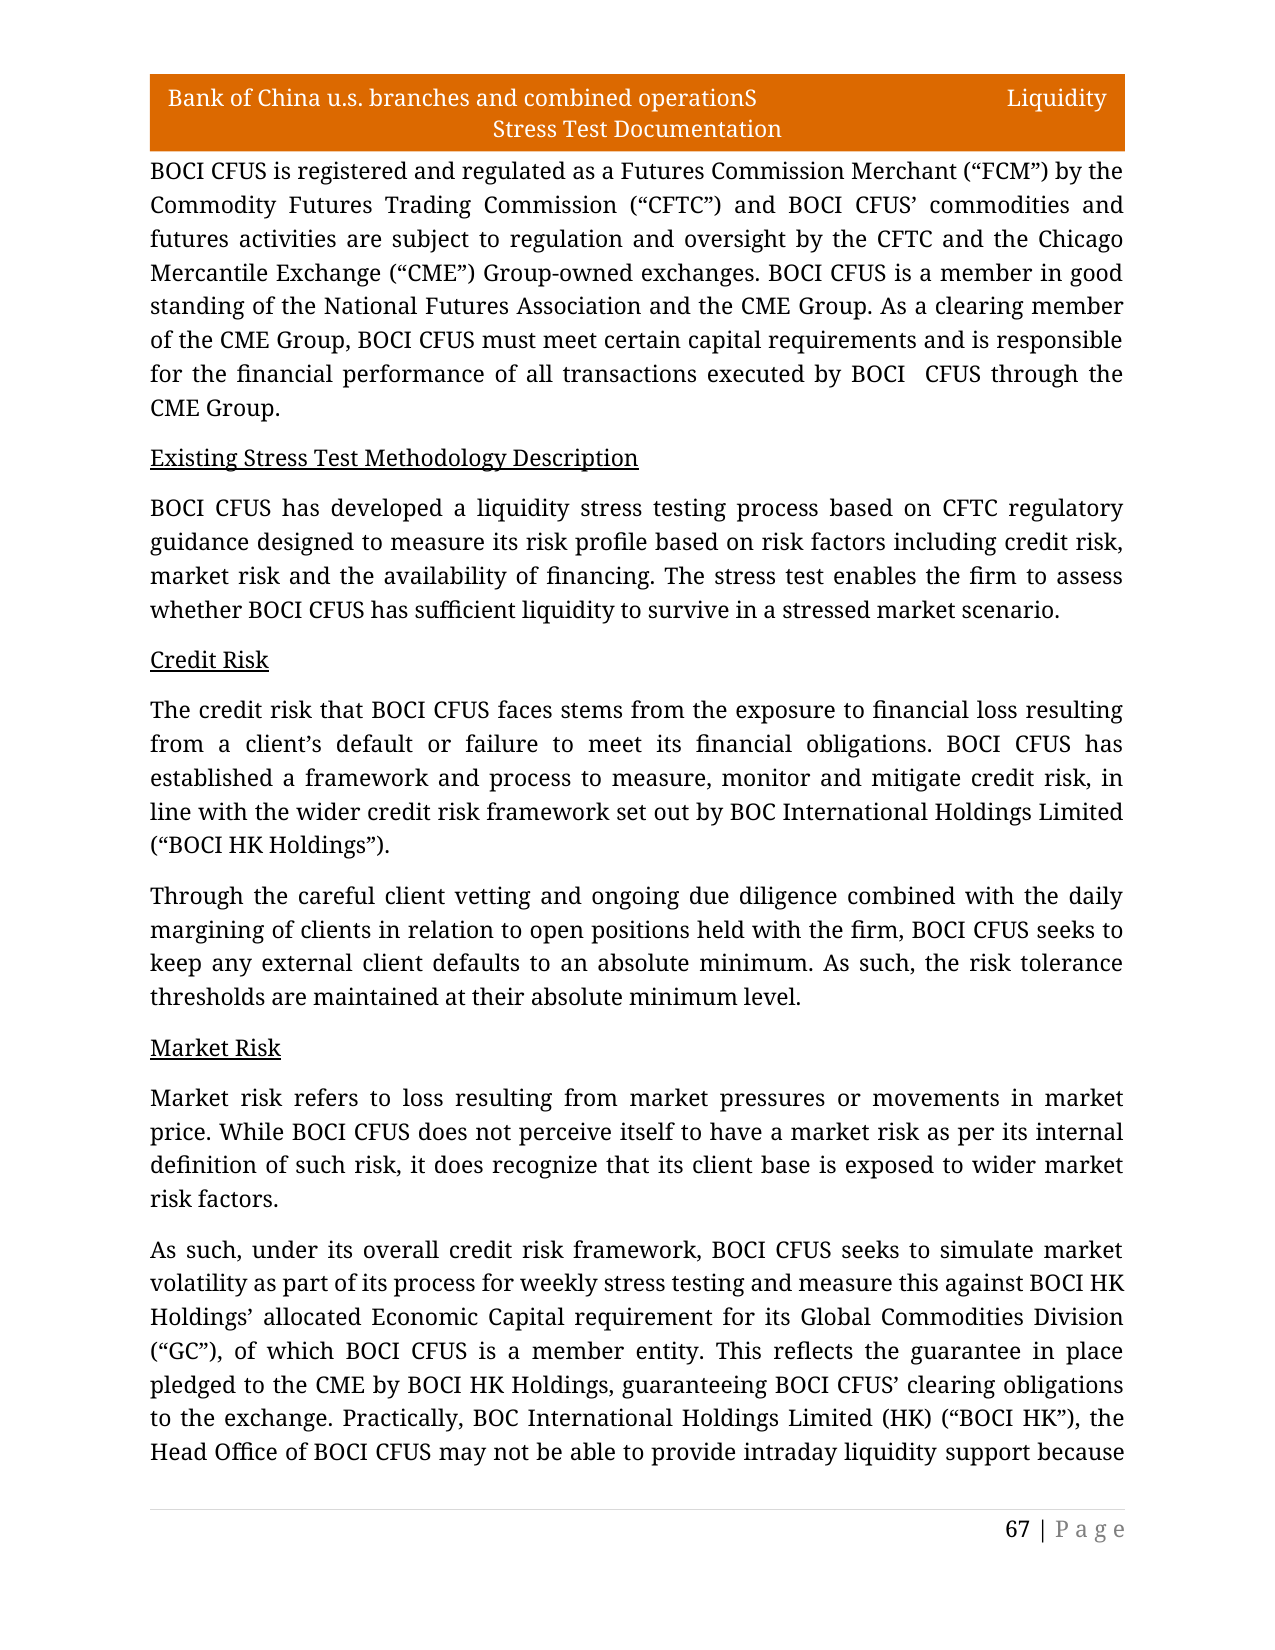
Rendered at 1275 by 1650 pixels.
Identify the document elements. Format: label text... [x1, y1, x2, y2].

text Credit Risk [150, 644, 1125, 675]
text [150, 1234, 1125, 1467]
text BOCI CFUS has developed a liquidity stress testing process based on CFTC regulatory guidance designed to measure its risk profile based on risk factors including credit risk, market risk and the availability of financing. The stress test enables the firm to assess whether BOCI CFUS has sufficient liquidity to survive in a stressed market scenario. [150, 492, 1125, 625]
text Market Risk [150, 1032, 1125, 1063]
text Through the careful client vetting and ongoing due diligence combined with the daily margining of clients in relation to open positions held with the firm, BOCI CFUS seeks to keep any external client defaults to an absolute minimum. As such, the risk tolerance thresholds are maintained at their absolute minimum level. [150, 880, 1125, 1012]
text Market risk refers to loss resulting from market pressures or movements in market price. While BOCI CFUS does not perceive itself to have a market risk as per its internal definition of such risk, it does recognize that its client base is exposed to wider market risk factors. [150, 1082, 1125, 1214]
text BOCI CFUS is registered and regulated as a Futures Commission Merchant (“FCM”) by the Commodity Futures Trading Commission (“CFTC”) and BOCI CFUS’ commodities and futures activities are subject to regulation and oversight by the CFTC and the Chicago Mercantile Exchange (“CME”) Group-owned exchanges. BOCI CFUS is a member in good standing of the National Futures Association and the CME Group. As a clearing member of the CME Group, BOCI CFUS must meet certain capital requirements and is responsible for the financial performance of all transactions executed by BOCI CFUS through the CME Group. [150, 150, 1125, 423]
text The credit risk that BOCI CFUS faces stems from the exposure to financial loss resulting from a client’s default or failure to meet its financial obligations. BOCI CFUS has established a framework and process to measure, monitor and mitigate credit risk, in line with the wider credit risk framework set out by BOC International Holdings Limited (“BOCI HK Holdings”). [150, 694, 1125, 861]
text Existing Stress Test Methodology Description [150, 442, 1125, 473]
